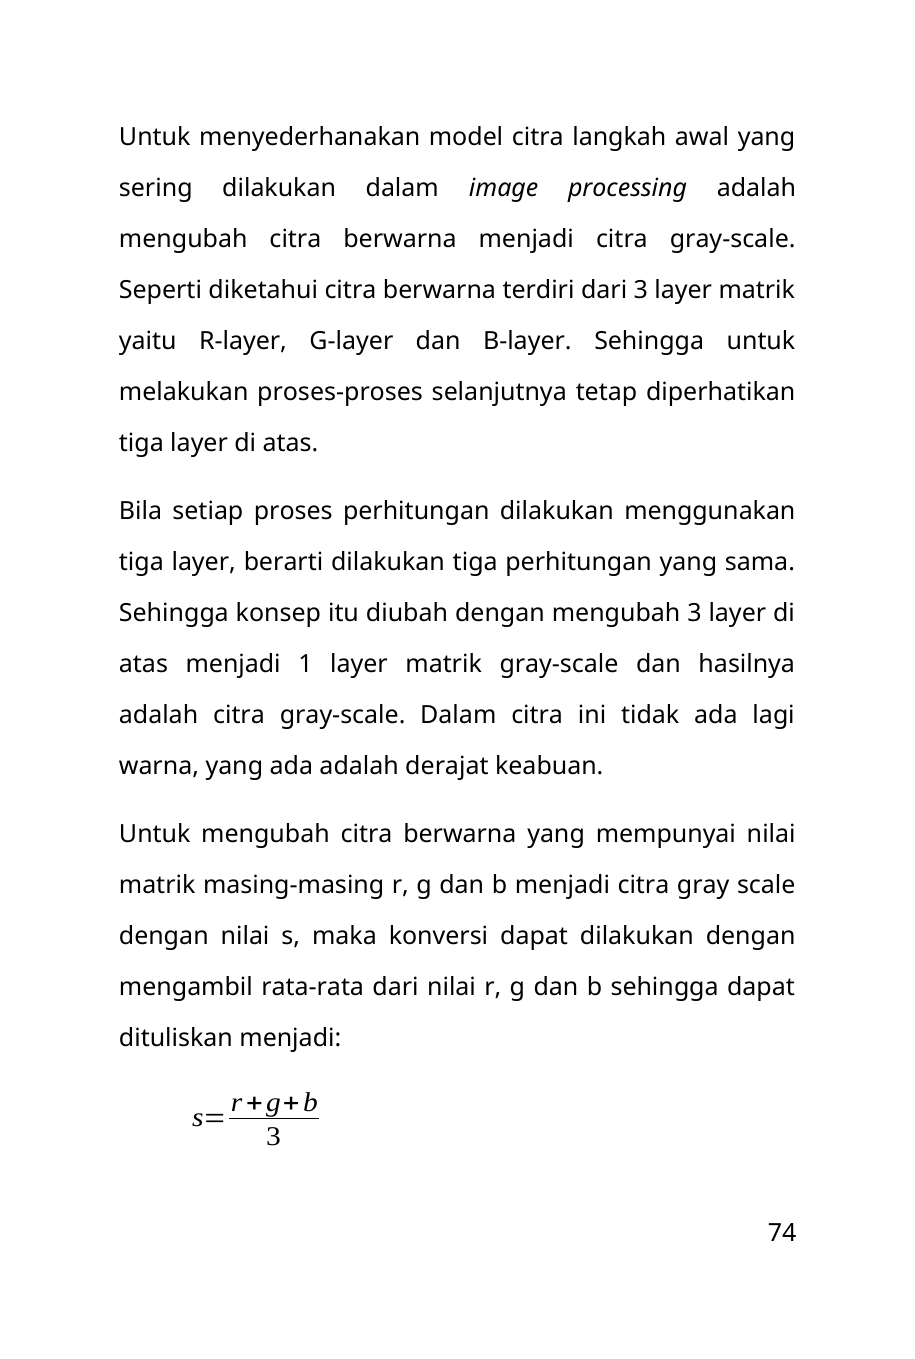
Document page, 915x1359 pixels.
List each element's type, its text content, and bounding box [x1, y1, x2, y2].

text Bila setiap proses perhitungan dilakukan menggunakan tiga layer, berarti dilakukan tiga perhitungan yang sama. Sehingga konsep itu diubah dengan mengubah 3 layer di atas menjadi 1 layer matrik gray-scale dan hasilnya adalah citra gray-scale. Dalam citra ini tidak ada lagi warna, yang ada adalah derajat keabuan. [119, 493, 796, 782]
text Untuk mengubah citra berwarna yang mempunyai nilai matrik masing-masing r, g dan b menjadi citra gray scale dengan nilai s, maka konversi dapat dilakukan dengan mengambil rata-rata dari nilai r, g dan b sehingga dapat dituliskan menjadi: [119, 816, 796, 1054]
text Untuk menyederhanakan model citra langkah awal yang sering dilakukan dalam image processing adalah mengubah citra berwarna menjadi citra gray-scale. Seperti diketahui citra berwarna terdiri dari 3 layer matrik yaitu R-layer, G-layer dan B-layer. Sehingga untuk melakukan proses-proses selanjutnya tetap diperhatikan tiga layer di atas. [119, 119, 796, 459]
